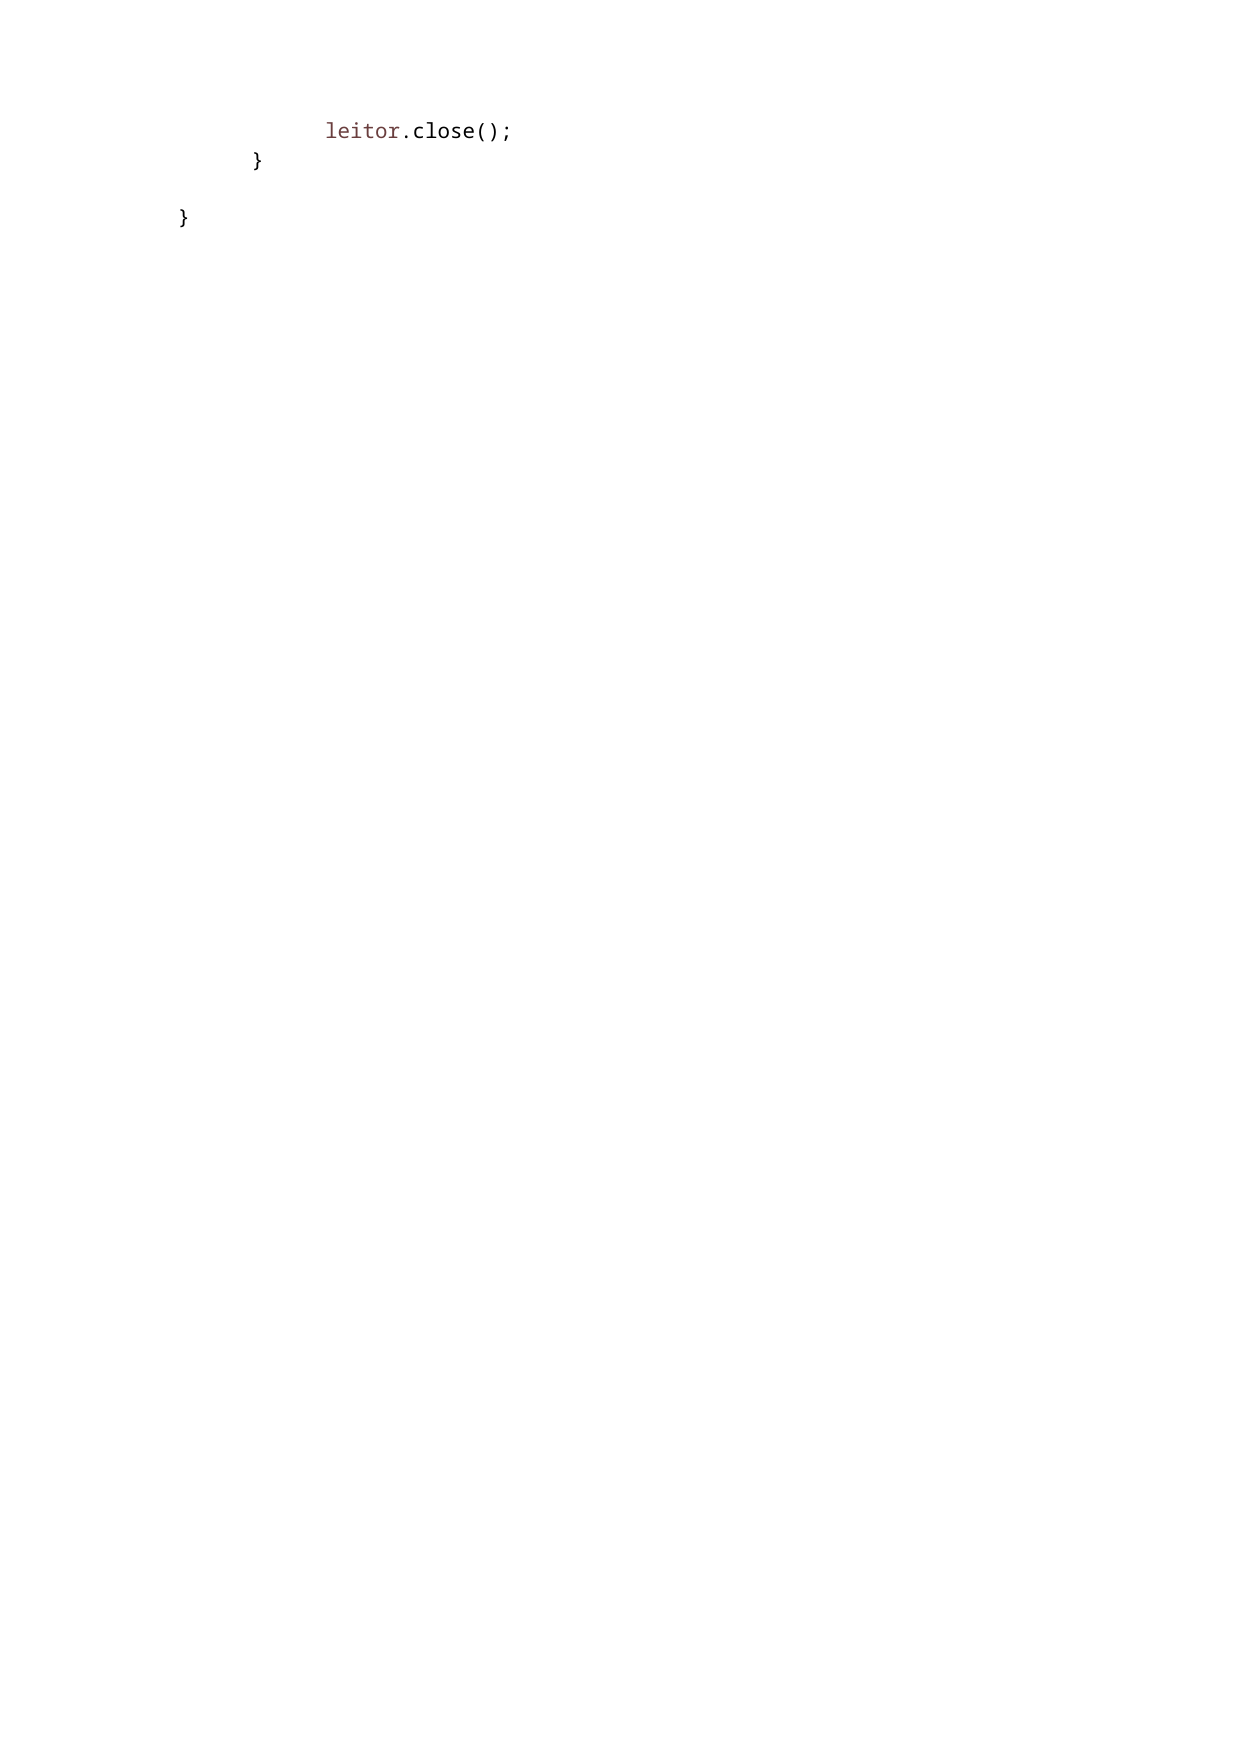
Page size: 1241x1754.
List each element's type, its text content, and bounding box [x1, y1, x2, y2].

text leitor.close(); [177, 117, 1167, 145]
text } [177, 145, 1167, 173]
text } [177, 202, 1167, 230]
